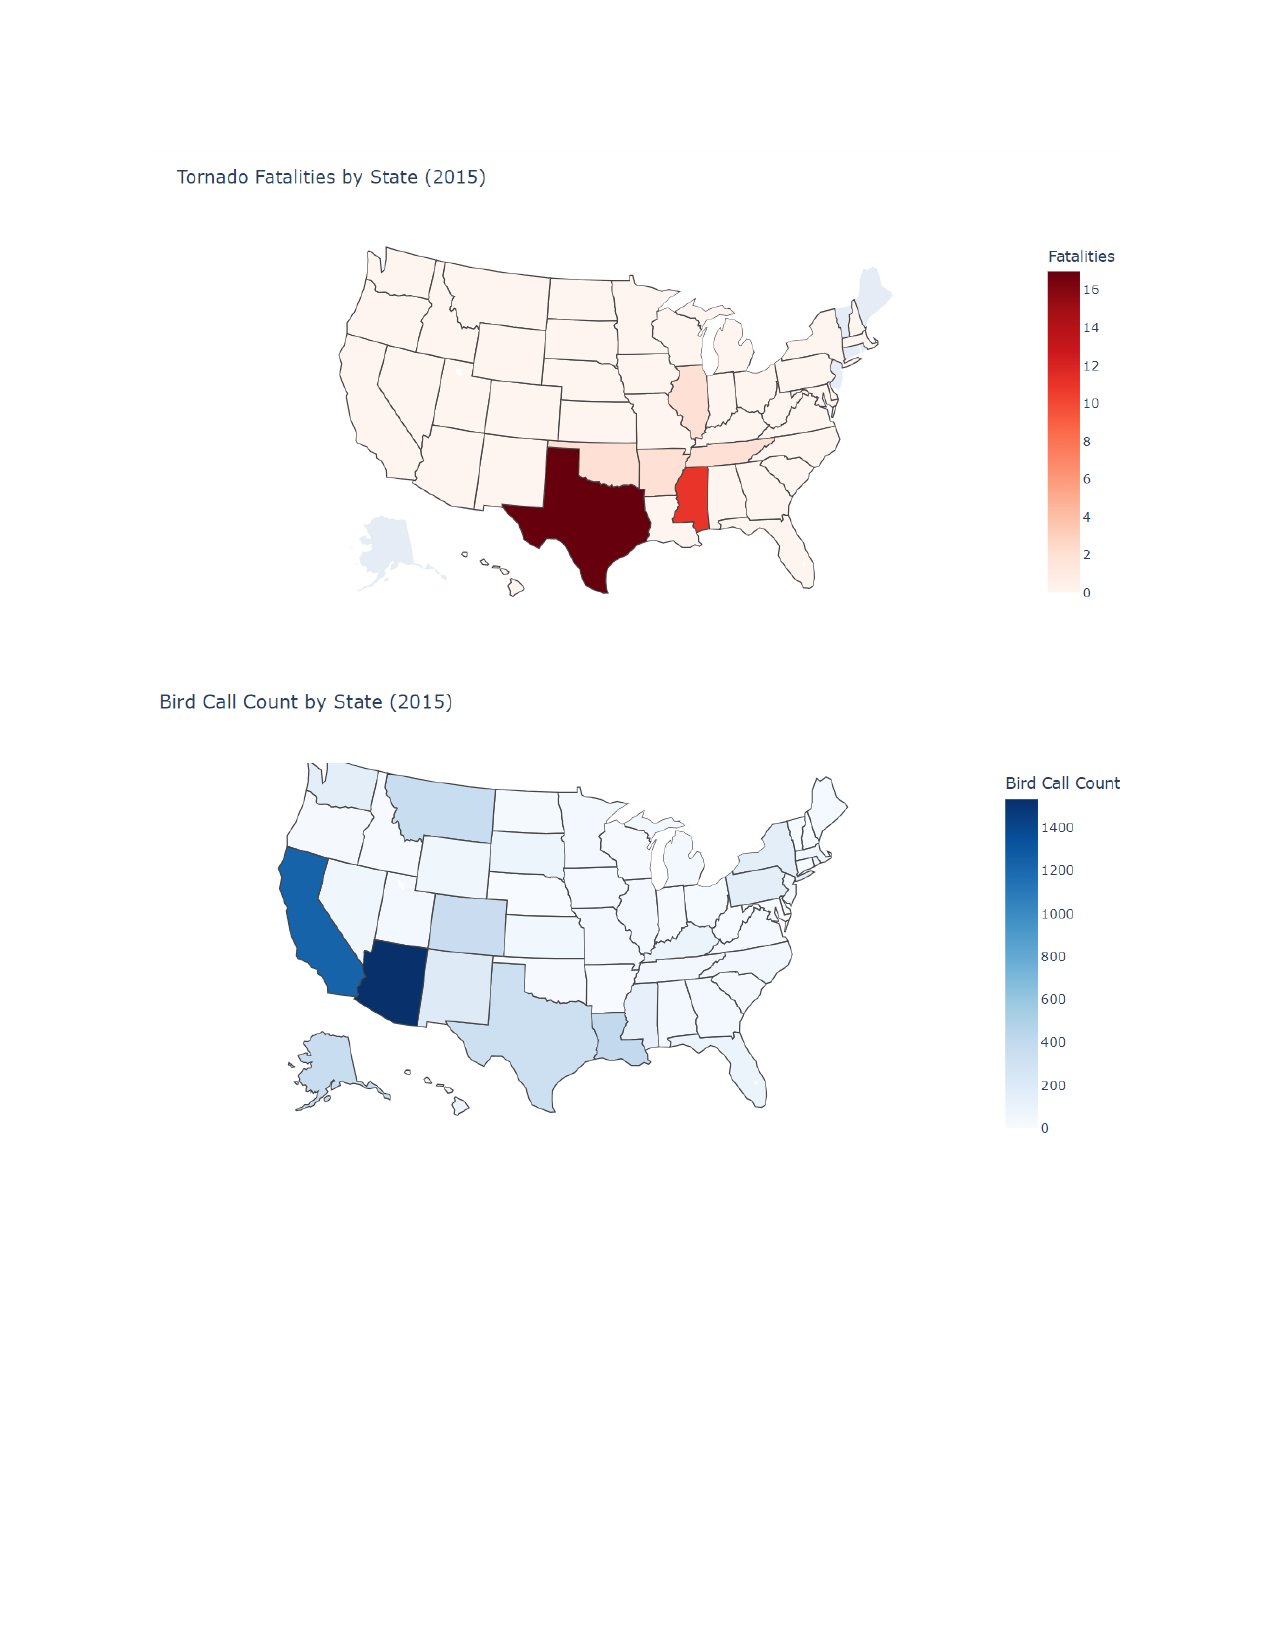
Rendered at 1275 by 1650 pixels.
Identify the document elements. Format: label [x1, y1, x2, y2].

picture [150, 150, 1125, 1149]
